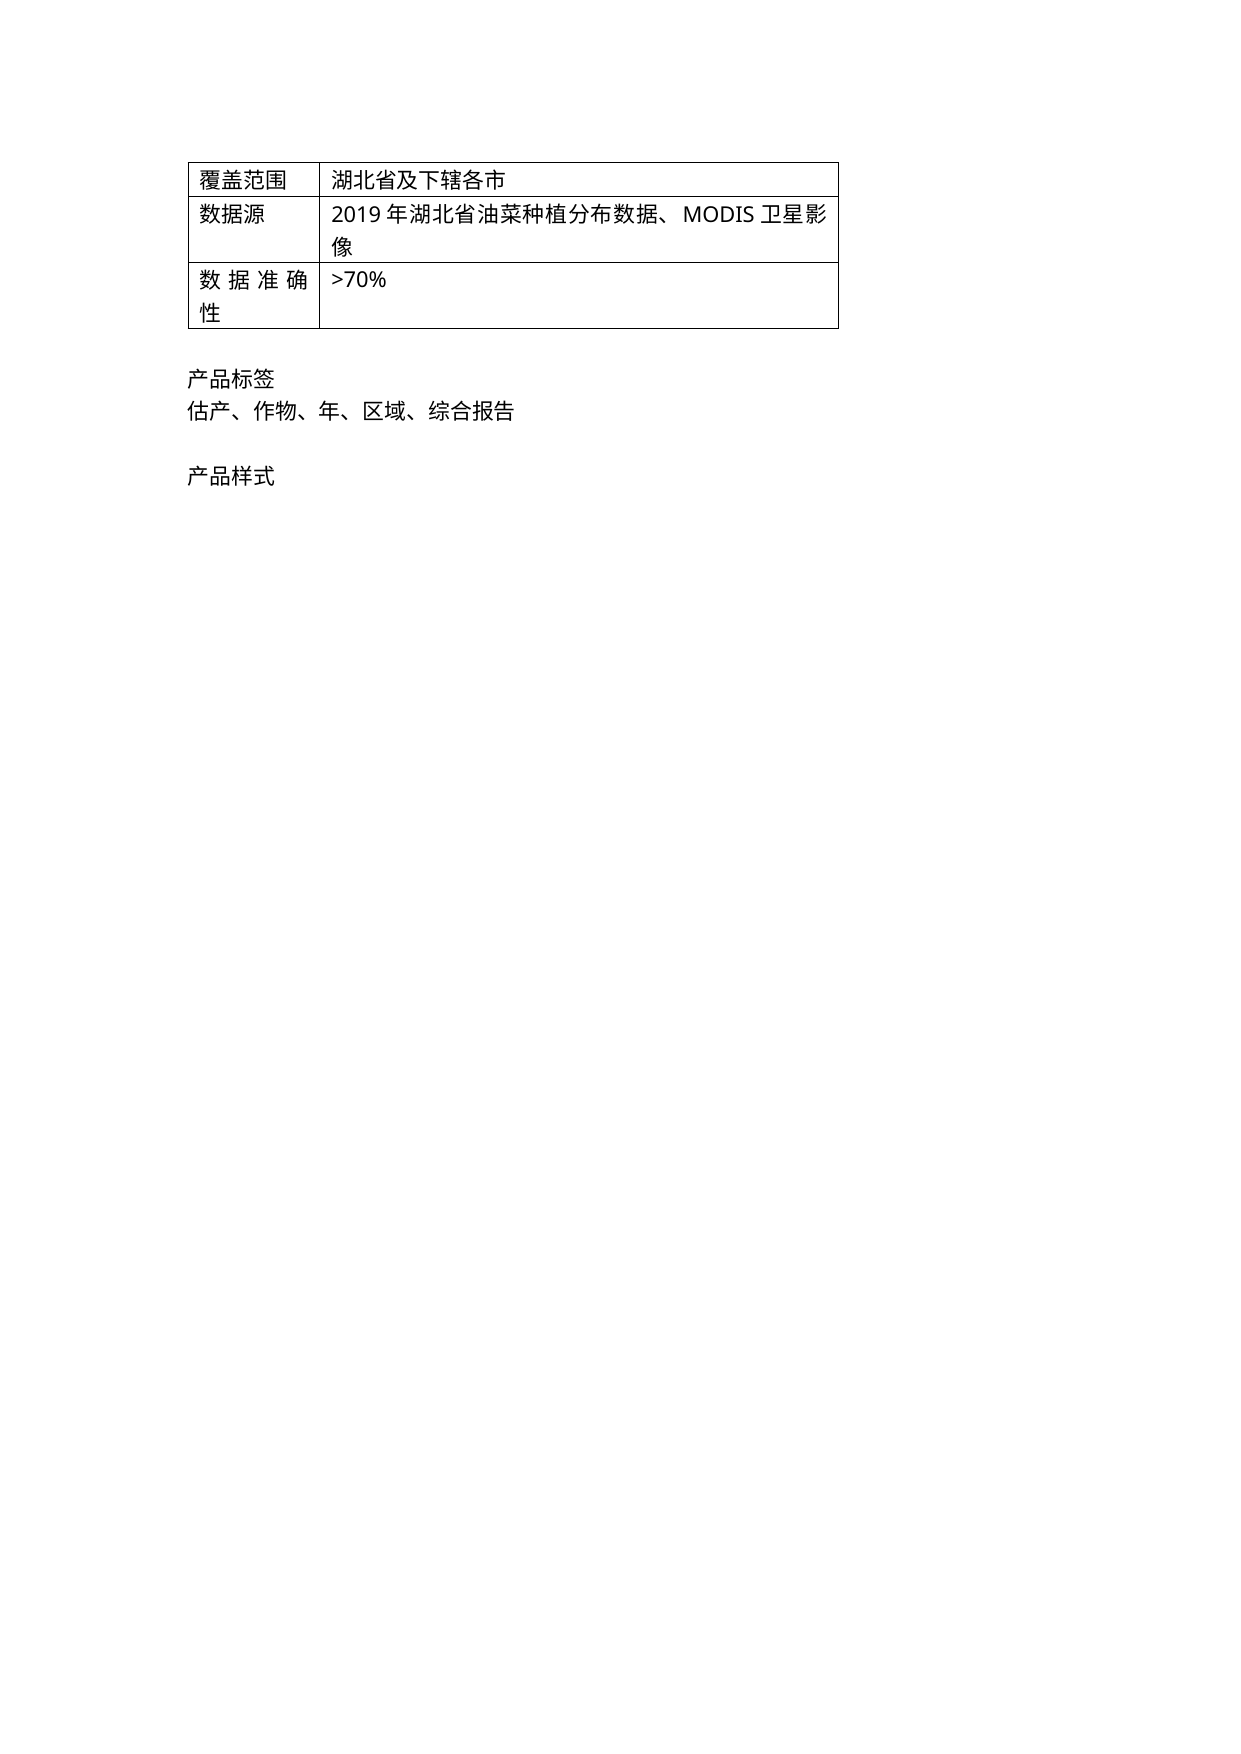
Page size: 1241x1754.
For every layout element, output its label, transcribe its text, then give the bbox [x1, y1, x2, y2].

table_cell >70% [320, 263, 838, 328]
table_cell 湖北省及下辖各市 [320, 163, 838, 196]
table_cell 2019年湖北省油菜种植分布数据、MODIS卫星影像 [320, 197, 838, 262]
table_cell 数据源 [189, 197, 319, 262]
table_cell 数据准确性 [189, 263, 319, 328]
text 产品样式 [187, 459, 1053, 491]
text 估产、作物、年、区域、综合报告 [187, 394, 1053, 426]
text 产品标签 [187, 361, 1053, 394]
table_cell 覆盖范围 [189, 163, 319, 196]
